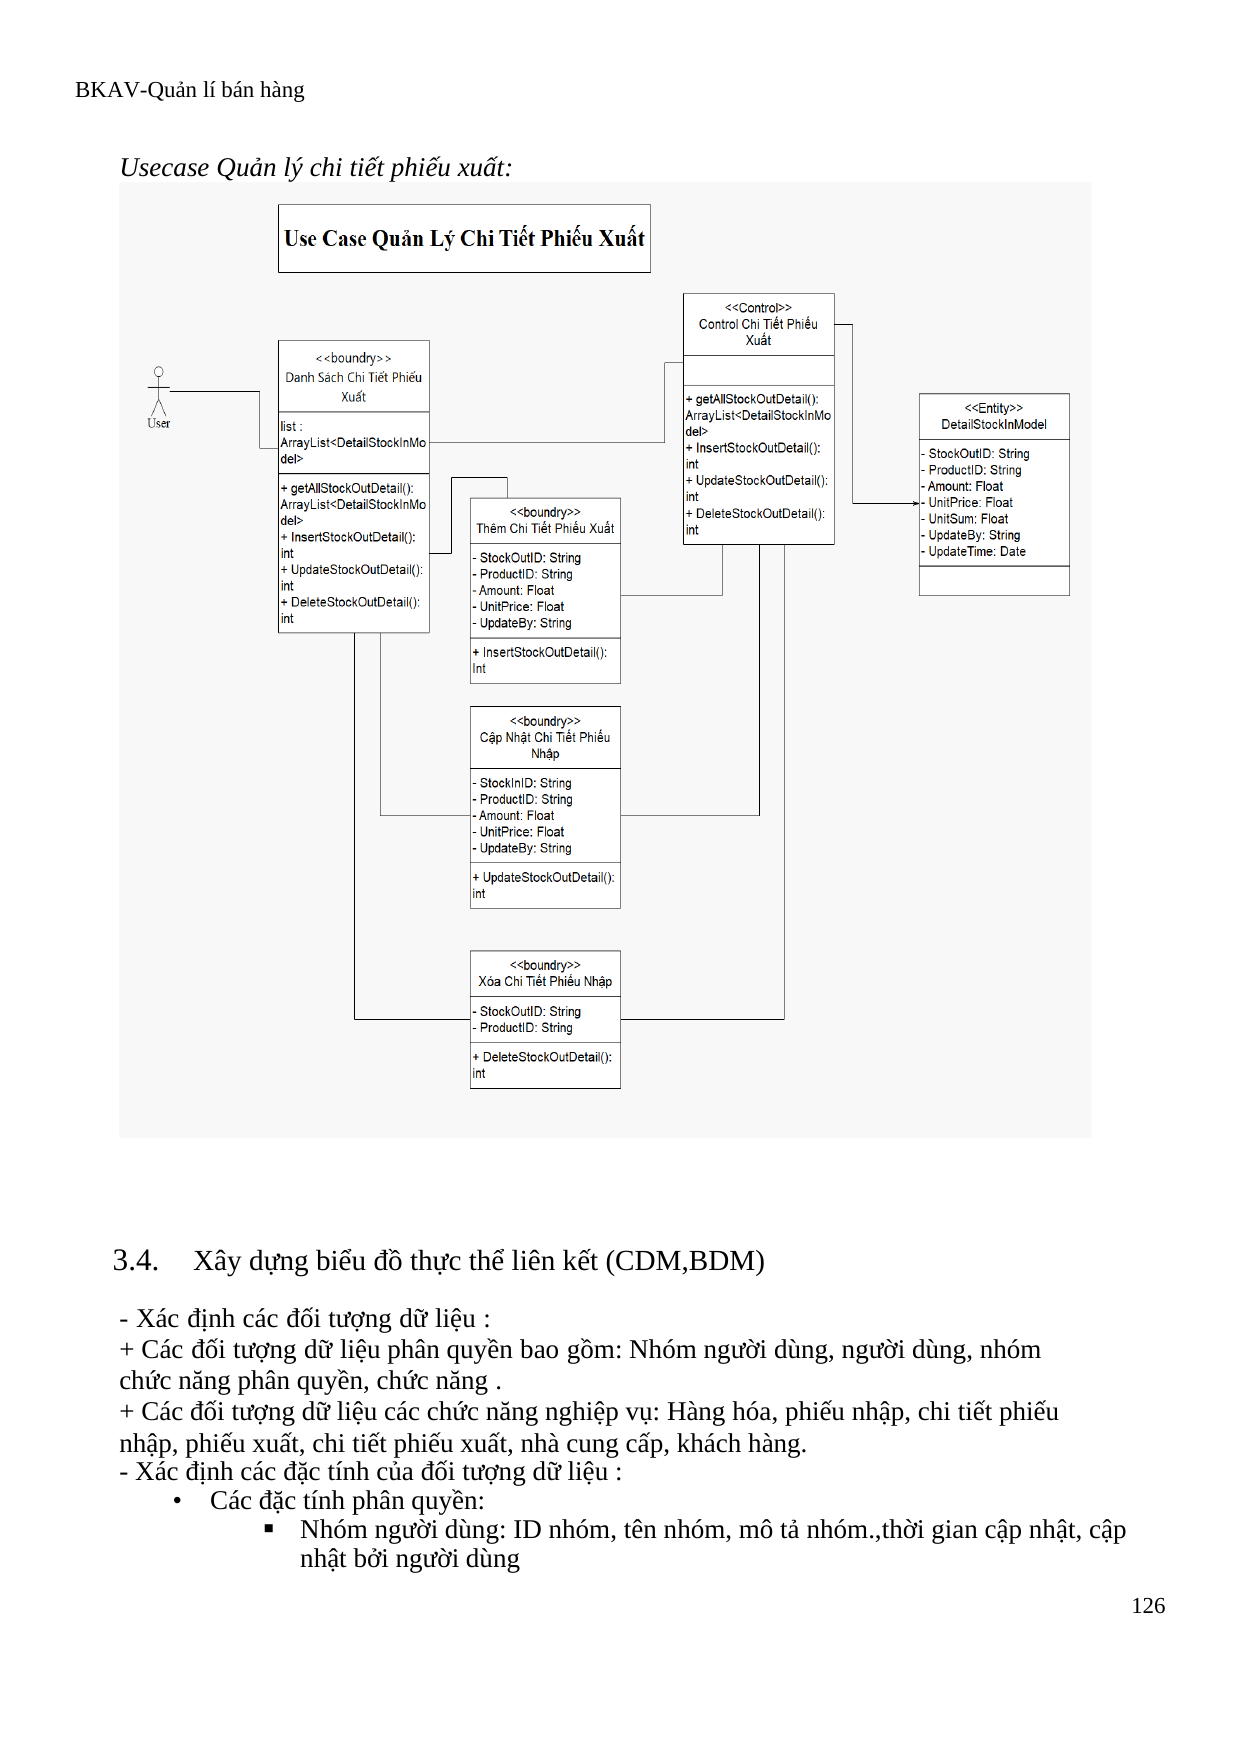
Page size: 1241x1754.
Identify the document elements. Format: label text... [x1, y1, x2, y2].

picture [119, 182, 1092, 1138]
list Các đặc tính phân quyền: [172, 1487, 1165, 1516]
subtitle Xây dựng biểu đồ thực thể liên kết (CDM,BDM) [112, 1241, 1165, 1277]
list Nhóm người dùng: ID nhóm, tên nhóm, mô tả nhóm.,thời gian cập nhật, cập nhật bởi người dùng [262, 1516, 1165, 1573]
list Xác định các đối tượng dữ liệu : + Các đối tượng dữ liệu phân quyền bao gồm: Nhóm người dùng, người dùng, nhóm chức năng phân quyền, chức năng . + Các đối tượng dữ liệu các chức năng nghiệp vụ: Hàng hóa, phiếu nhập, chi tiết phiếu nhập, phiếu xuất, chi tiết phiếu xuất, nhà cung cấp, khách hàng. [119, 1302, 1071, 1458]
list Xác định các đặc tính của đối tượng dữ liệu : [119, 1458, 1165, 1487]
